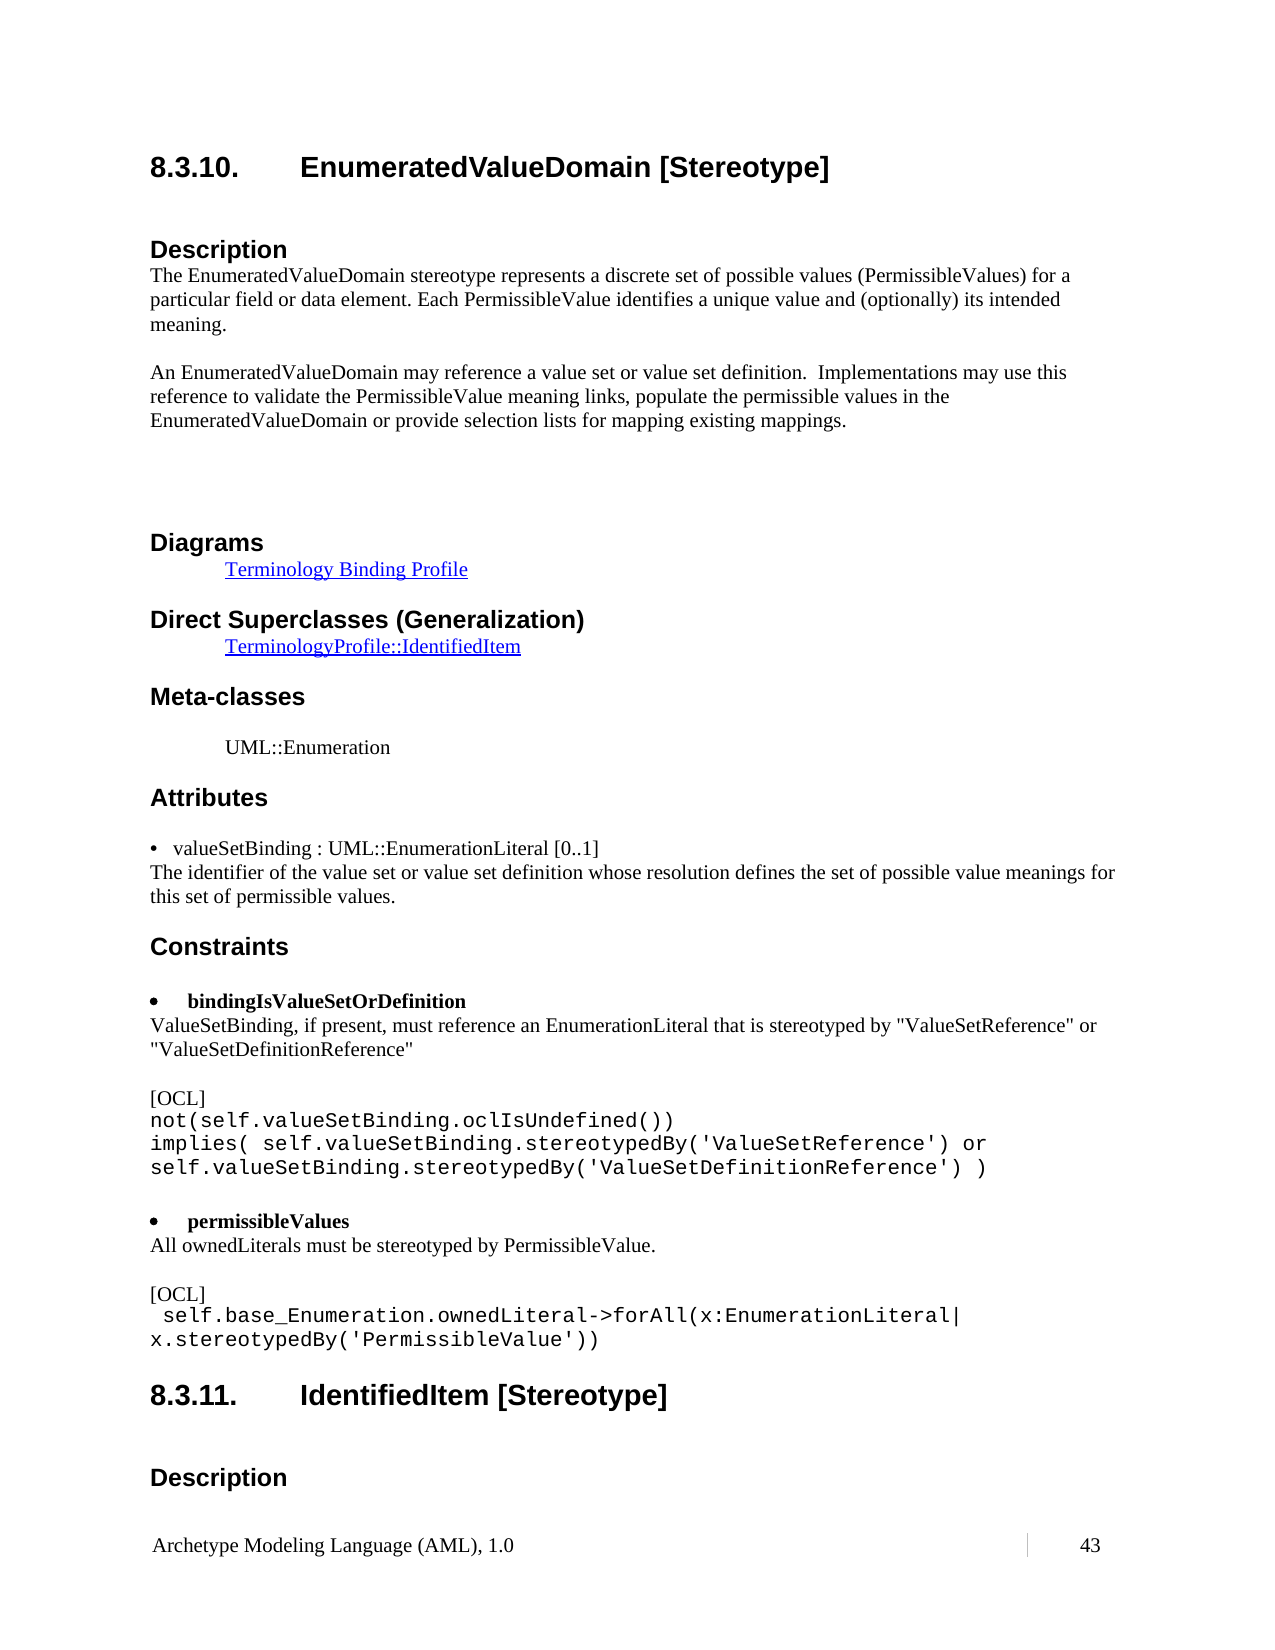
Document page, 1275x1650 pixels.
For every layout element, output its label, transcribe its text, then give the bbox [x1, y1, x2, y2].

subtitle IdentifiedItem [Stereotype] [150, 1378, 1125, 1412]
text Terminology Binding Profile [225, 557, 1125, 581]
text Description [150, 1463, 1125, 1492]
text • valueSetBinding : UML::EnumerationLiteral [0..1] [150, 836, 1125, 859]
text UML::Enumeration [150, 734, 1125, 759]
list bindingIsValueSetOrDefinition [150, 989, 1125, 1013]
list permissibleValues [150, 1209, 1125, 1233]
text [OCL] [150, 1281, 1125, 1306]
text All ownedLiterals must be stereotyped by PermissibleValue. [150, 1233, 1125, 1257]
subtitle EnumeratedValueDomain [Stereotype] [150, 150, 1125, 183]
text Diagrams [150, 528, 1125, 557]
text [OCL] [150, 1086, 1125, 1109]
text ValueSetBinding, if present, must reference an EnumerationLiteral that is stereotyped by "ValueSetReference" or "ValueSetDefinitionReference" [150, 1013, 1125, 1061]
text Meta-classes [150, 682, 1125, 711]
text TerminologyProfile::IdentifiedItem [150, 634, 1125, 658]
text The identifier of the value set or value set definition whose resolution defines the set of possible value meanings for this set of permissible values. [150, 859, 1125, 908]
text Description [150, 234, 1125, 263]
text self.base_Enumeration.ownedLiteral->forAll(x:EnumerationLiteral|x.stereotypedBy('PermissibleValue')) [150, 1306, 1125, 1353]
text Direct Superclasses (Generalization) [150, 605, 1125, 634]
text not(self.valueSetBinding.oclIsUndefined()) implies( self.valueSetBinding.stereotypedBy('ValueSetReference') or self.valueSetBinding.stereotypedBy('ValueSetDefinitionReference') ) [150, 1109, 1125, 1181]
text An EnumeratedValueDomain may reference a value set or value set definition. Implementations may use this reference to validate the PermissibleValue meaning links, populate the permissible values in the EnumeratedValueDomain or provide selection lists for mapping existing mappings. [150, 359, 1125, 432]
text Constraints [150, 932, 1125, 961]
text The EnumeratedValueDomain stereotype represents a discrete set of possible values (PermissibleValues) for a particular field or data element. Each PermissibleValue identifies a unique value and (optionally) its intended meaning. [150, 263, 1125, 336]
text Attributes [150, 783, 1125, 811]
